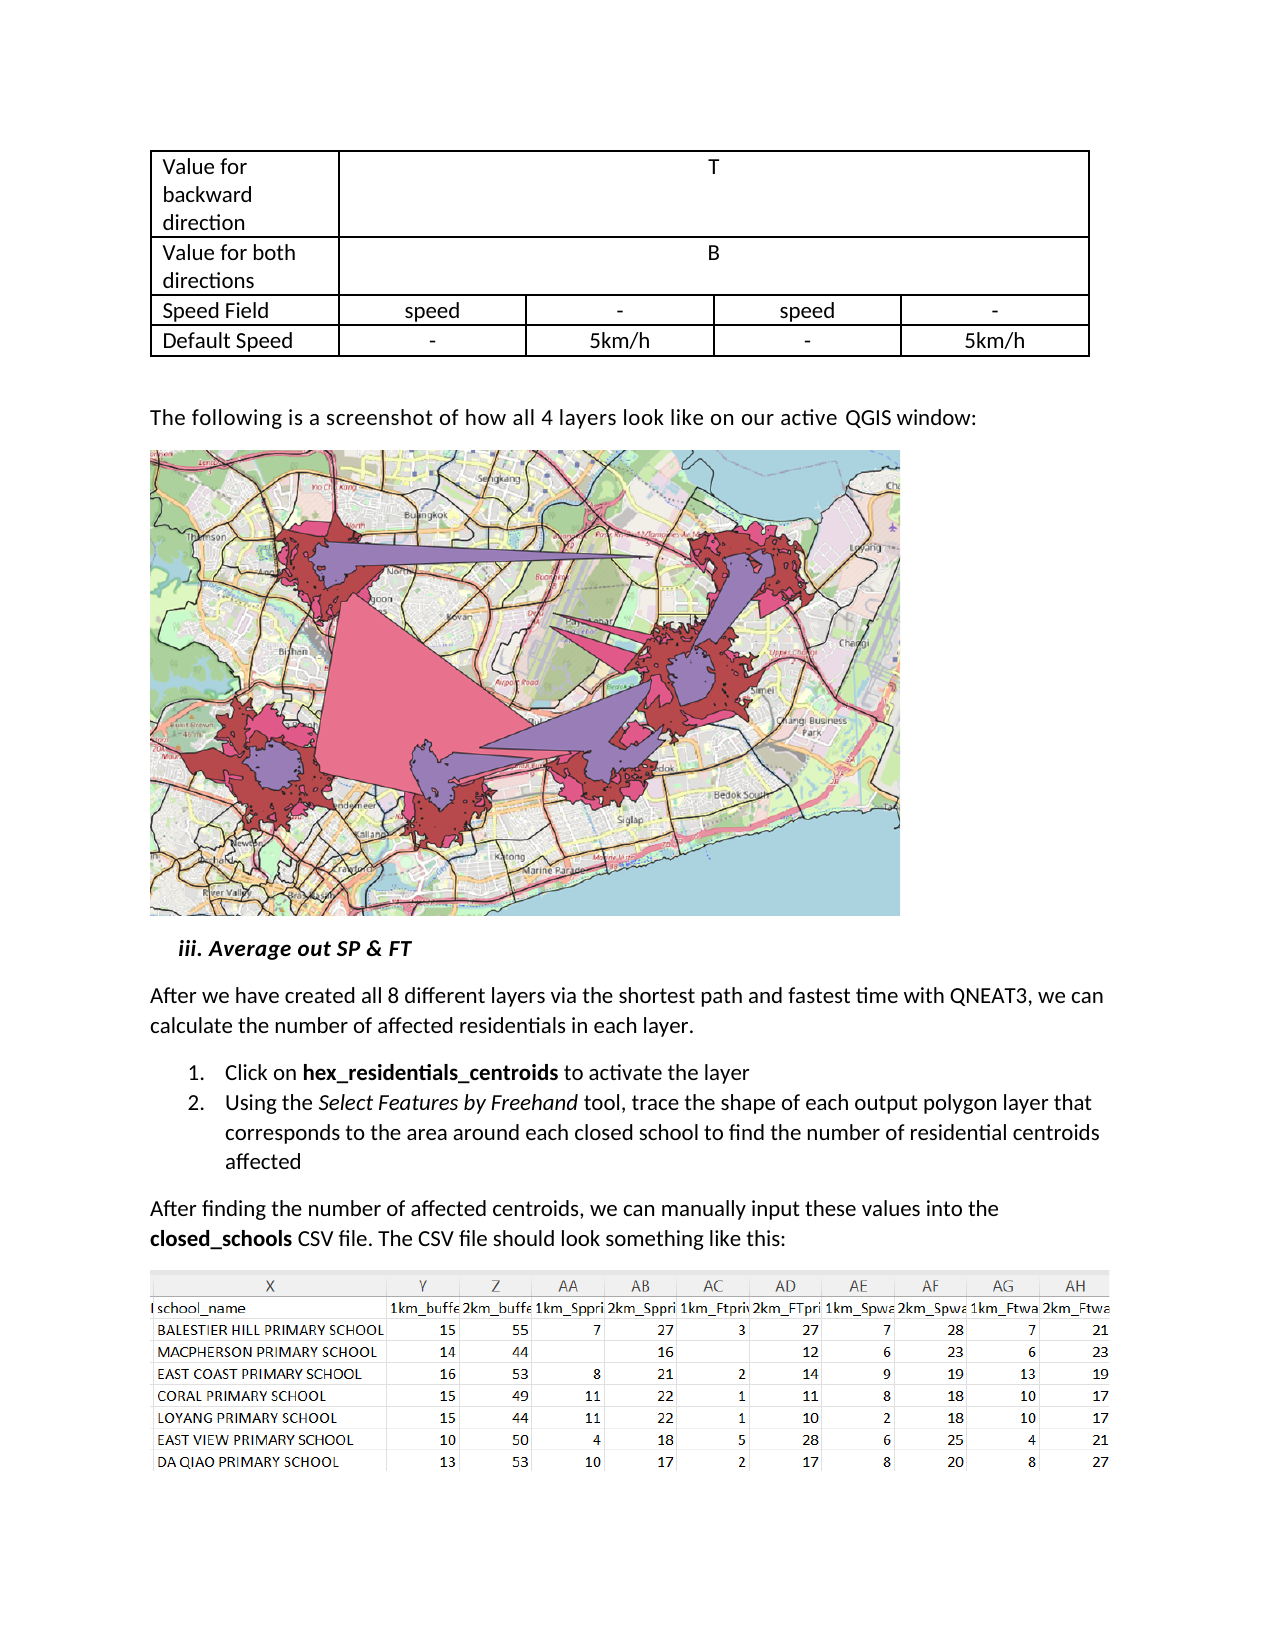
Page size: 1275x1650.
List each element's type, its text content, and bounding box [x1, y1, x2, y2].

table_cell 5km/h [527, 326, 713, 354]
table_cell Default Speed [152, 326, 338, 354]
picture [150, 450, 901, 916]
text The following is a screenshot of how all 4 layers look like on our active QGIS window: [150, 403, 1125, 431]
text iii. Average out SP & FT [150, 934, 1125, 962]
table_cell T [340, 152, 1088, 236]
table_cell B [340, 238, 1088, 294]
text After finding the number of affected centroids, we can manually input these values into the closed_schools CSV file. The CSV file should look something like this: [150, 1194, 1125, 1252]
table_cell Value for backward direction [152, 152, 338, 236]
table_cell speed [340, 296, 525, 324]
table_cell Value for both directions [152, 238, 338, 294]
list Using the Select Features by Freehand tool, trace the shape of each output polygon layer that corresponds to the area around each closed school to find the number of residential centroids affected [187, 1088, 1125, 1176]
table_cell 5km/h [902, 326, 1088, 354]
table_cell - [715, 326, 900, 354]
table_cell - [527, 296, 713, 324]
list Click on hex_residentials_centroids to activate the layer [187, 1058, 1125, 1086]
table_cell - [340, 326, 525, 354]
picture [150, 1270, 1110, 1471]
table_cell speed [715, 296, 900, 324]
table_cell Speed Field [152, 296, 338, 324]
table_cell - [902, 296, 1088, 324]
text After we have created all 8 different layers via the shortest path and fastest time with QNEAT3, we can calculate the number of affected residentials in each layer. [150, 981, 1125, 1039]
